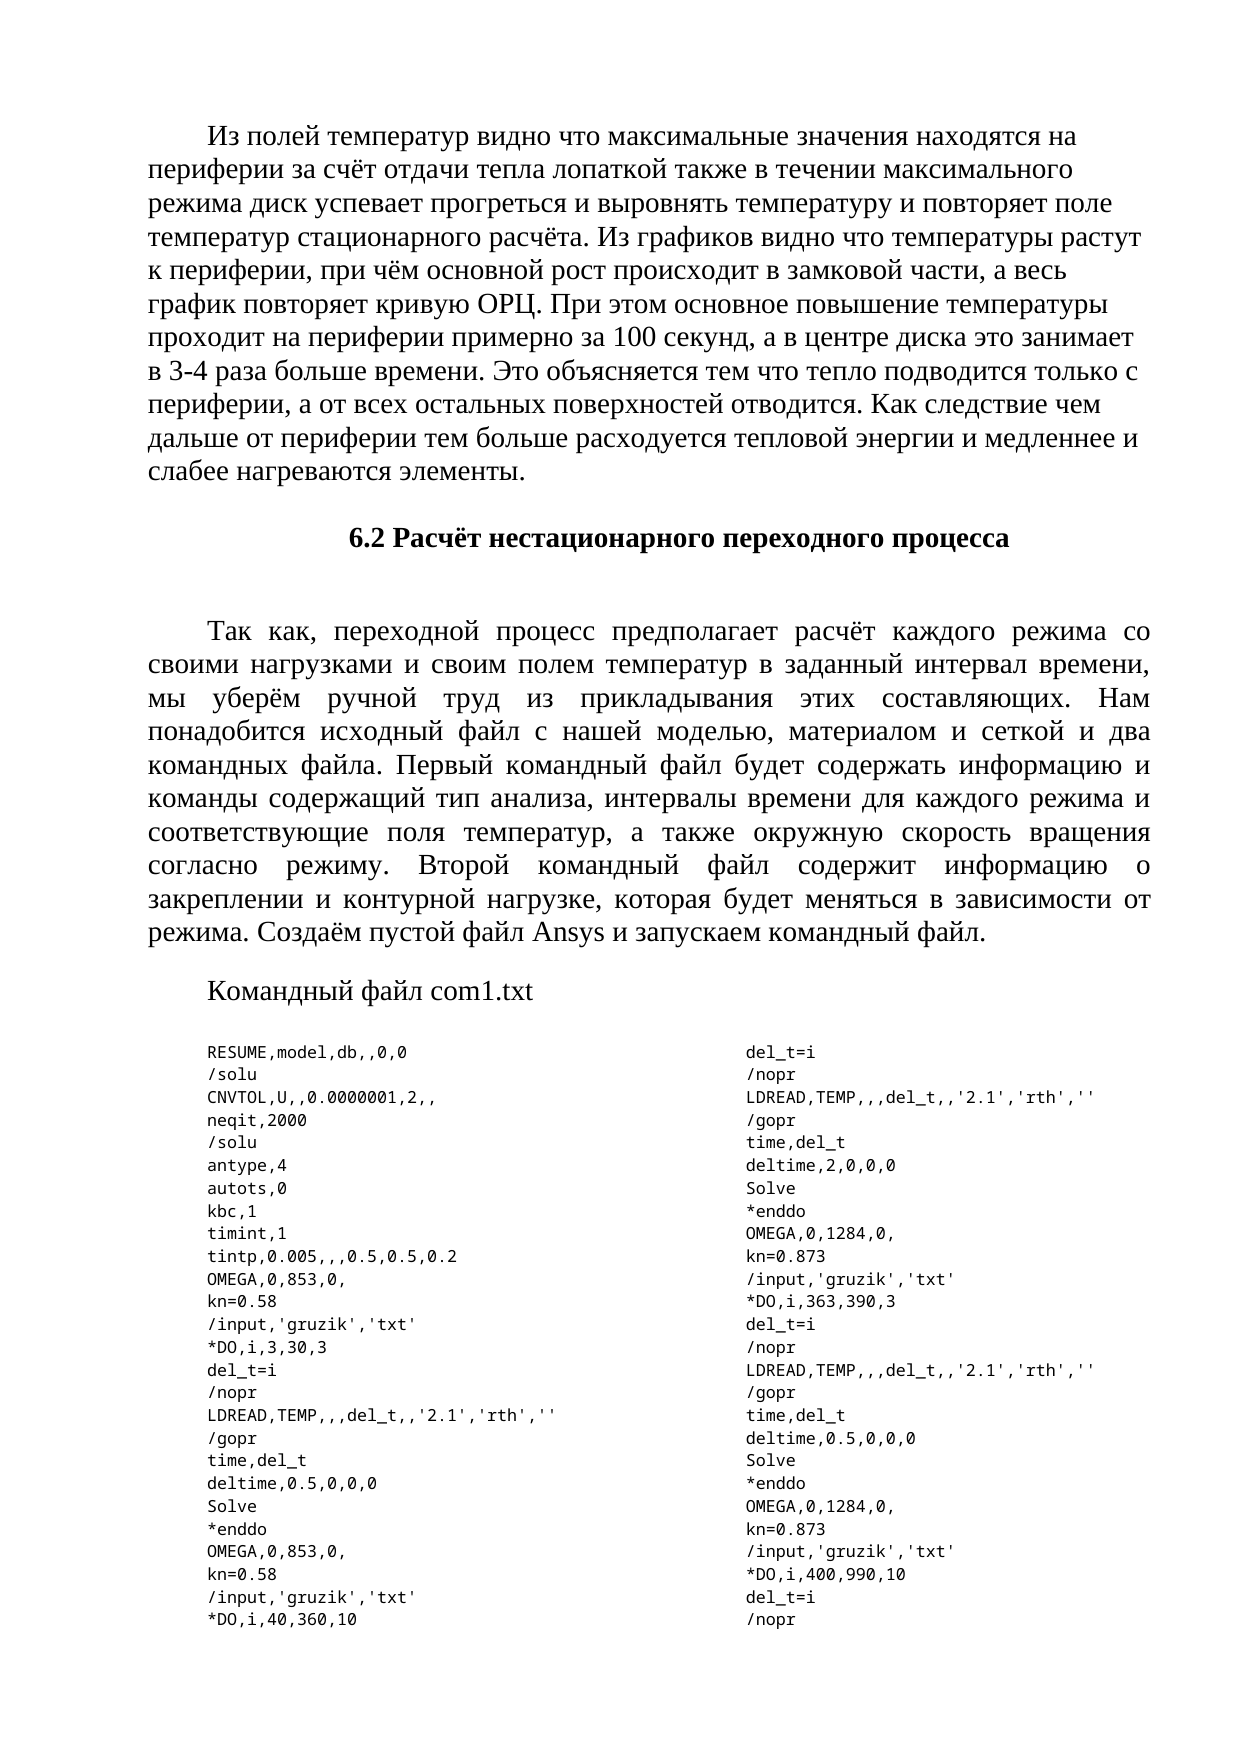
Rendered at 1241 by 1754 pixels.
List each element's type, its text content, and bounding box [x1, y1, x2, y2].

text del_t=i [686, 1040, 1152, 1063]
text kbc,1 [148, 1199, 613, 1222]
text time,del_t [686, 1131, 1152, 1154]
text /solu [148, 1131, 613, 1154]
text Командный файл com1.txt [148, 973, 1152, 1007]
text deltime,0.5,0,0,0 [148, 1472, 613, 1494]
text *enddo [148, 1517, 613, 1540]
text neqit,2000 [148, 1108, 613, 1131]
text autots,0 [148, 1176, 613, 1199]
text OMEGA,0,1284,0, [686, 1222, 1152, 1244]
text timint,1 [148, 1222, 613, 1244]
text *enddo [686, 1199, 1152, 1222]
text time,del_t [686, 1403, 1152, 1426]
text del_t=i [686, 1585, 1152, 1608]
text kn=0.58 [148, 1562, 613, 1585]
text /nopr [686, 1335, 1152, 1358]
text deltime,0.5,0,0,0 [686, 1426, 1152, 1449]
text /nopr [686, 1063, 1152, 1086]
text Так как, переходной процесс предполагает расчёт каждого режима со своими нагрузками и своим полем температур в заданный интервал времени, мы уберём ручной труд из прикладывания этих составляющих. Нам понадобится исходный файл с нашей моделью, материалом и сеткой и два командных файла. Первый командный файл будет содержать информацию и команды содержащий тип анализа, интервалы времени для каждого режима и соответствующие поля температур, а также окружную скорость вращения согласно режиму. Второй командный файл содержит информацию о закреплении и контурной нагрузке, которая будет меняться в зависимости от режима. Создаём пустой файл Ansys и запускаем командный файл. [148, 613, 1152, 948]
text /nopr [148, 1381, 613, 1403]
text tintp,0.005,,,0.5,0.5,0.2 [148, 1244, 613, 1267]
text Solve [686, 1449, 1152, 1472]
text LDREAD,TEMP,,,del_t,,'2.1','rth','' [686, 1086, 1152, 1108]
text /solu [148, 1063, 613, 1086]
text 6.2 Расчёт нестационарного переходного процесса [148, 521, 1152, 554]
text /input,'gruzik','txt' [148, 1313, 613, 1335]
text RESUME,model,db,,0,0 [148, 1040, 613, 1063]
text *DO,i,400,990,10 [686, 1562, 1152, 1585]
text *enddo [686, 1472, 1152, 1494]
text /input,'gruzik','txt' [686, 1540, 1152, 1562]
text Solve [148, 1494, 613, 1517]
text antype,4 [148, 1154, 613, 1176]
text kn=0.58 [148, 1290, 613, 1313]
text time,del_t [148, 1449, 613, 1472]
text OMEGA,0,853,0, [148, 1267, 613, 1290]
text kn=0.873 [686, 1517, 1152, 1540]
text *DO,i,40,360,10 [148, 1608, 613, 1631]
text /gopr [148, 1426, 613, 1449]
text kn=0.873 [686, 1244, 1152, 1267]
text del_t=i [686, 1313, 1152, 1335]
text /input,'gruzik','txt' [686, 1267, 1152, 1290]
text /nopr [686, 1608, 1152, 1631]
text deltime,2,0,0,0 [686, 1154, 1152, 1176]
text del_t=i [148, 1358, 613, 1381]
text LDREAD,TEMP,,,del_t,,'2.1','rth','' [686, 1358, 1152, 1381]
text OMEGA,0,853,0, [148, 1540, 613, 1562]
text *DO,i,3,30,3 [148, 1335, 613, 1358]
text OMEGA,0,1284,0, [686, 1494, 1152, 1517]
text Solve [686, 1176, 1152, 1199]
text /gopr [686, 1381, 1152, 1403]
text Из полей температур видно что максимальные значения находятся на периферии за счёт отдачи тепла лопаткой также в течении максимального режима диск успевает прогреться и выровнять температуру и повторяет поле температур стационарного расчёта. Из графиков видно что температуры растут к периферии, при чём основной рост происходит в замковой части, а весь график повторяет кривую ОРЦ. При этом основное повышение температуры проходит на периферии примерно за 100 секунд, а в центре диска это занимает в 3-4 раза больше времени. Это объясняется тем что тепло подводится только с периферии, а от всех остальных поверхностей отводится. Как следствие чем дальше от периферии тем больше расходуется тепловой энергии и медленнее и слабее нагреваются элементы. [148, 118, 1152, 487]
text /gopr [686, 1108, 1152, 1131]
text CNVTOL,U,,0.0000001,2,, [148, 1086, 613, 1108]
text *DO,i,363,390,3 [686, 1290, 1152, 1313]
text /input,'gruzik','txt' [148, 1585, 613, 1608]
text LDREAD,TEMP,,,del_t,,'2.1','rth','' [148, 1403, 613, 1426]
